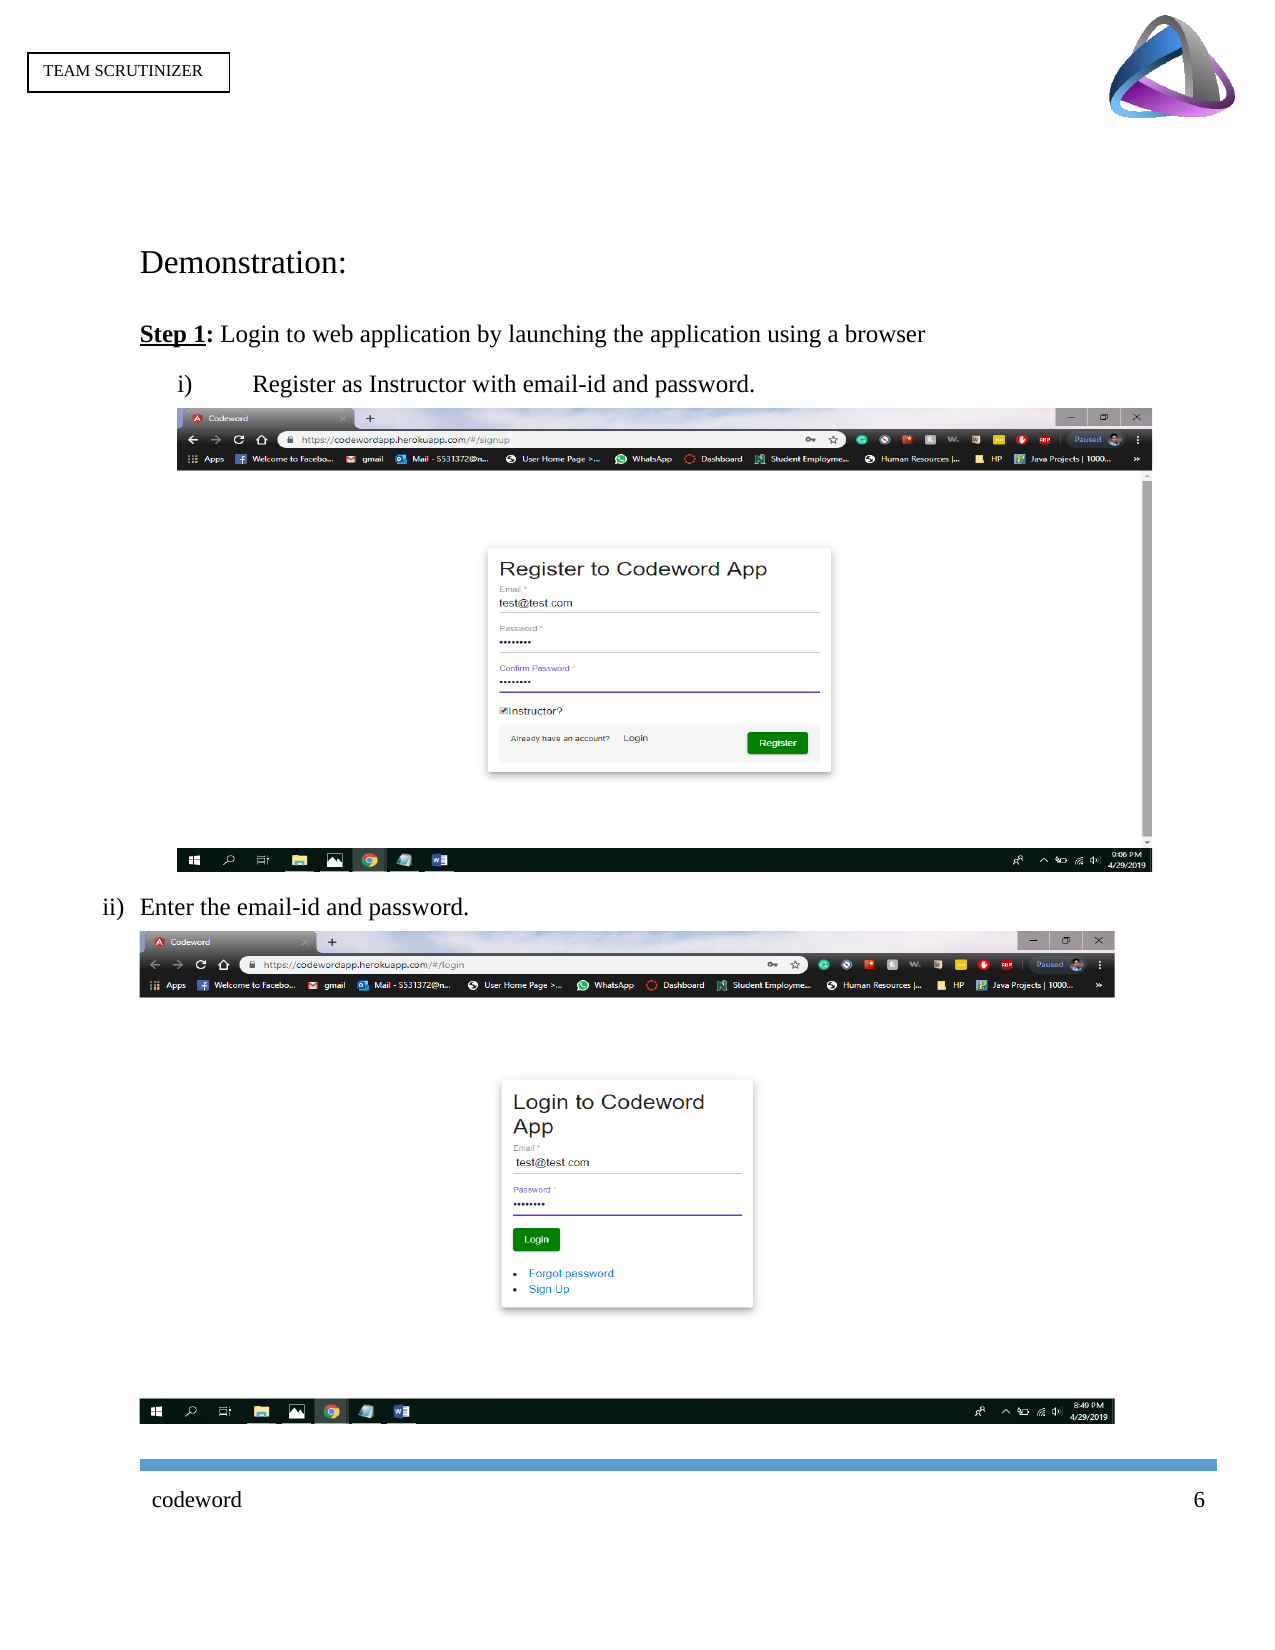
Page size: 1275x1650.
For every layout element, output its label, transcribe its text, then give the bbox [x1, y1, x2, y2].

picture [139, 931, 1115, 1424]
list Register as Instructor with email-id and password. [177, 369, 1217, 397]
list Enter the email-id and password. [102, 892, 1217, 921]
picture [1109, 15, 1247, 118]
picture [177, 408, 1153, 872]
text Step 1: Login to web application by launching the application using a browser [139, 319, 1217, 348]
text Demonstration: [139, 242, 1217, 281]
